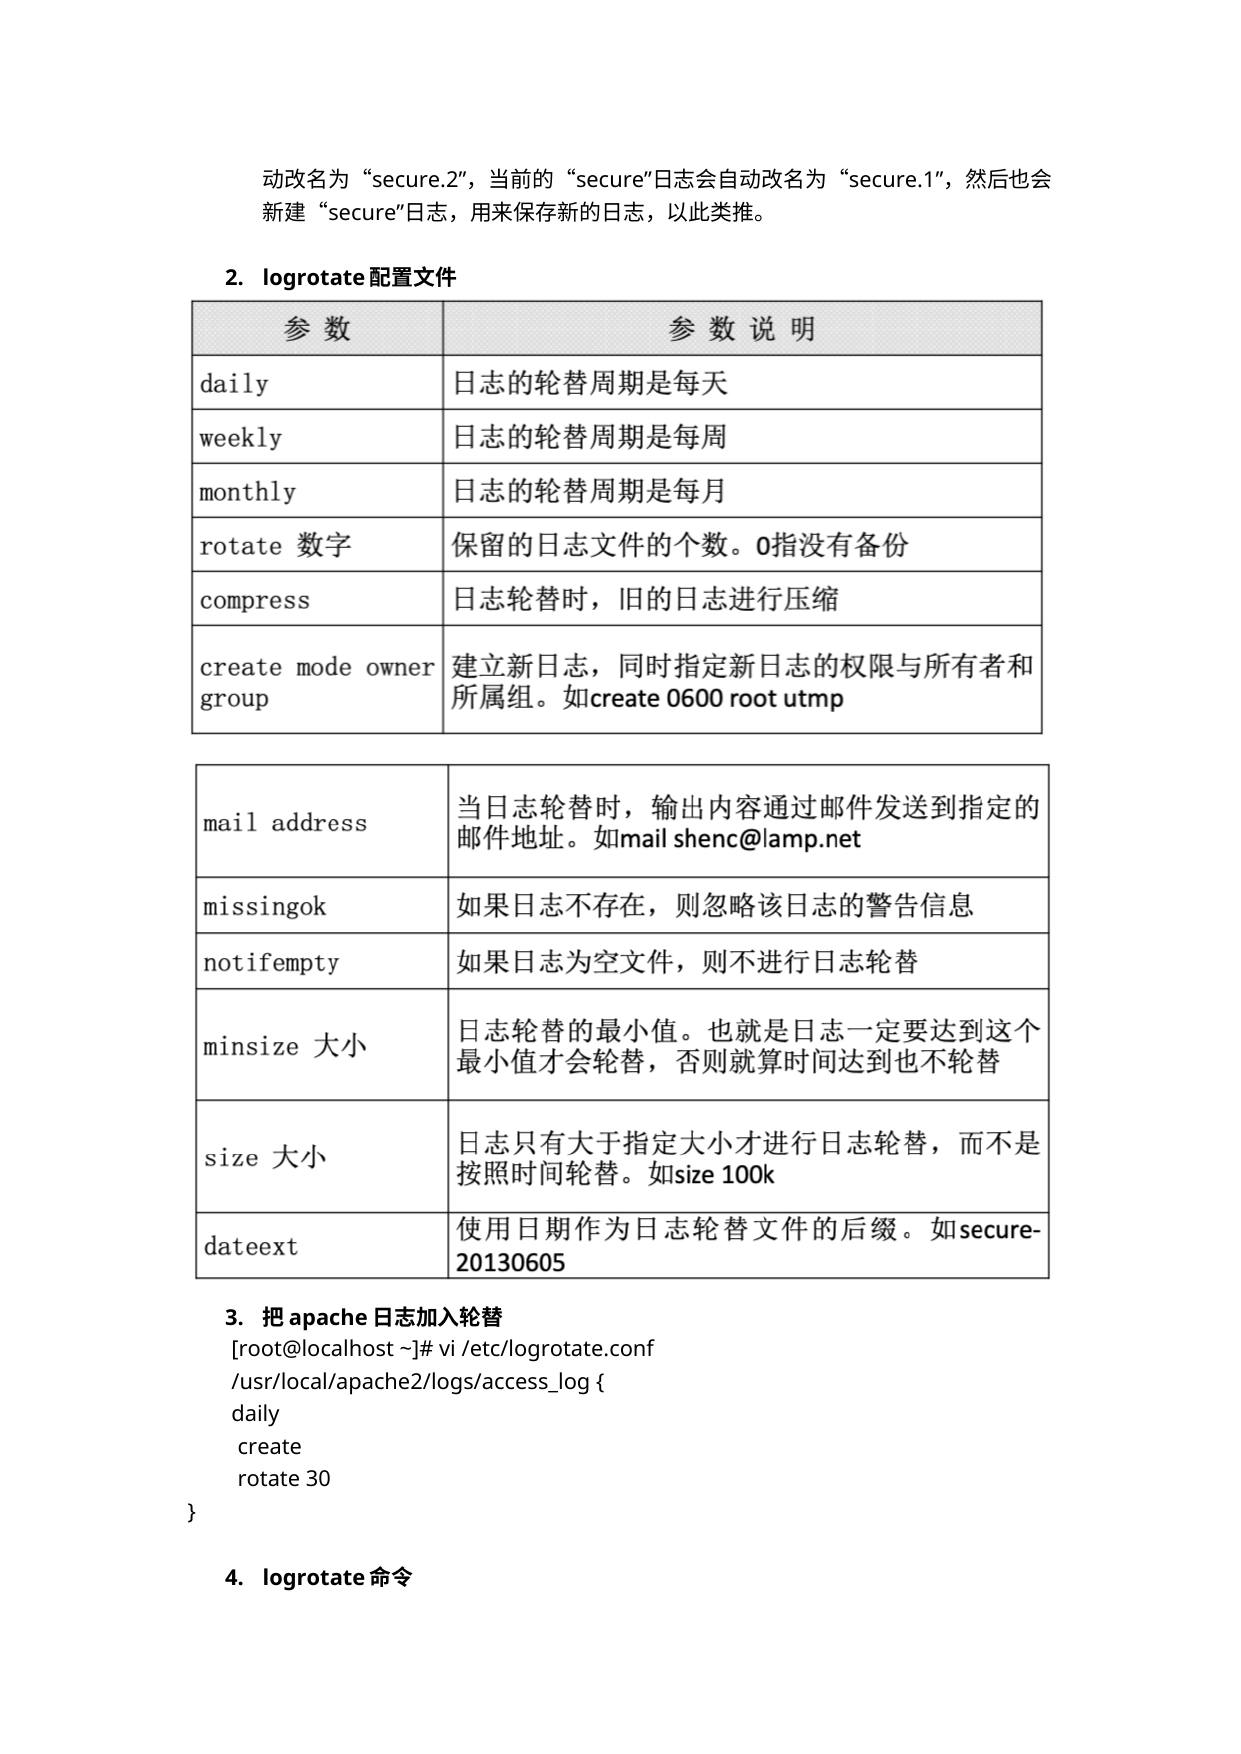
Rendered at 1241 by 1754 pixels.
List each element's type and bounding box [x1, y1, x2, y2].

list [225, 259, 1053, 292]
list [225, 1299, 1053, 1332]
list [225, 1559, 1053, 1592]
picture [187, 297, 1053, 741]
picture [187, 759, 1053, 1287]
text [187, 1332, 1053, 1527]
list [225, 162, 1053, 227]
